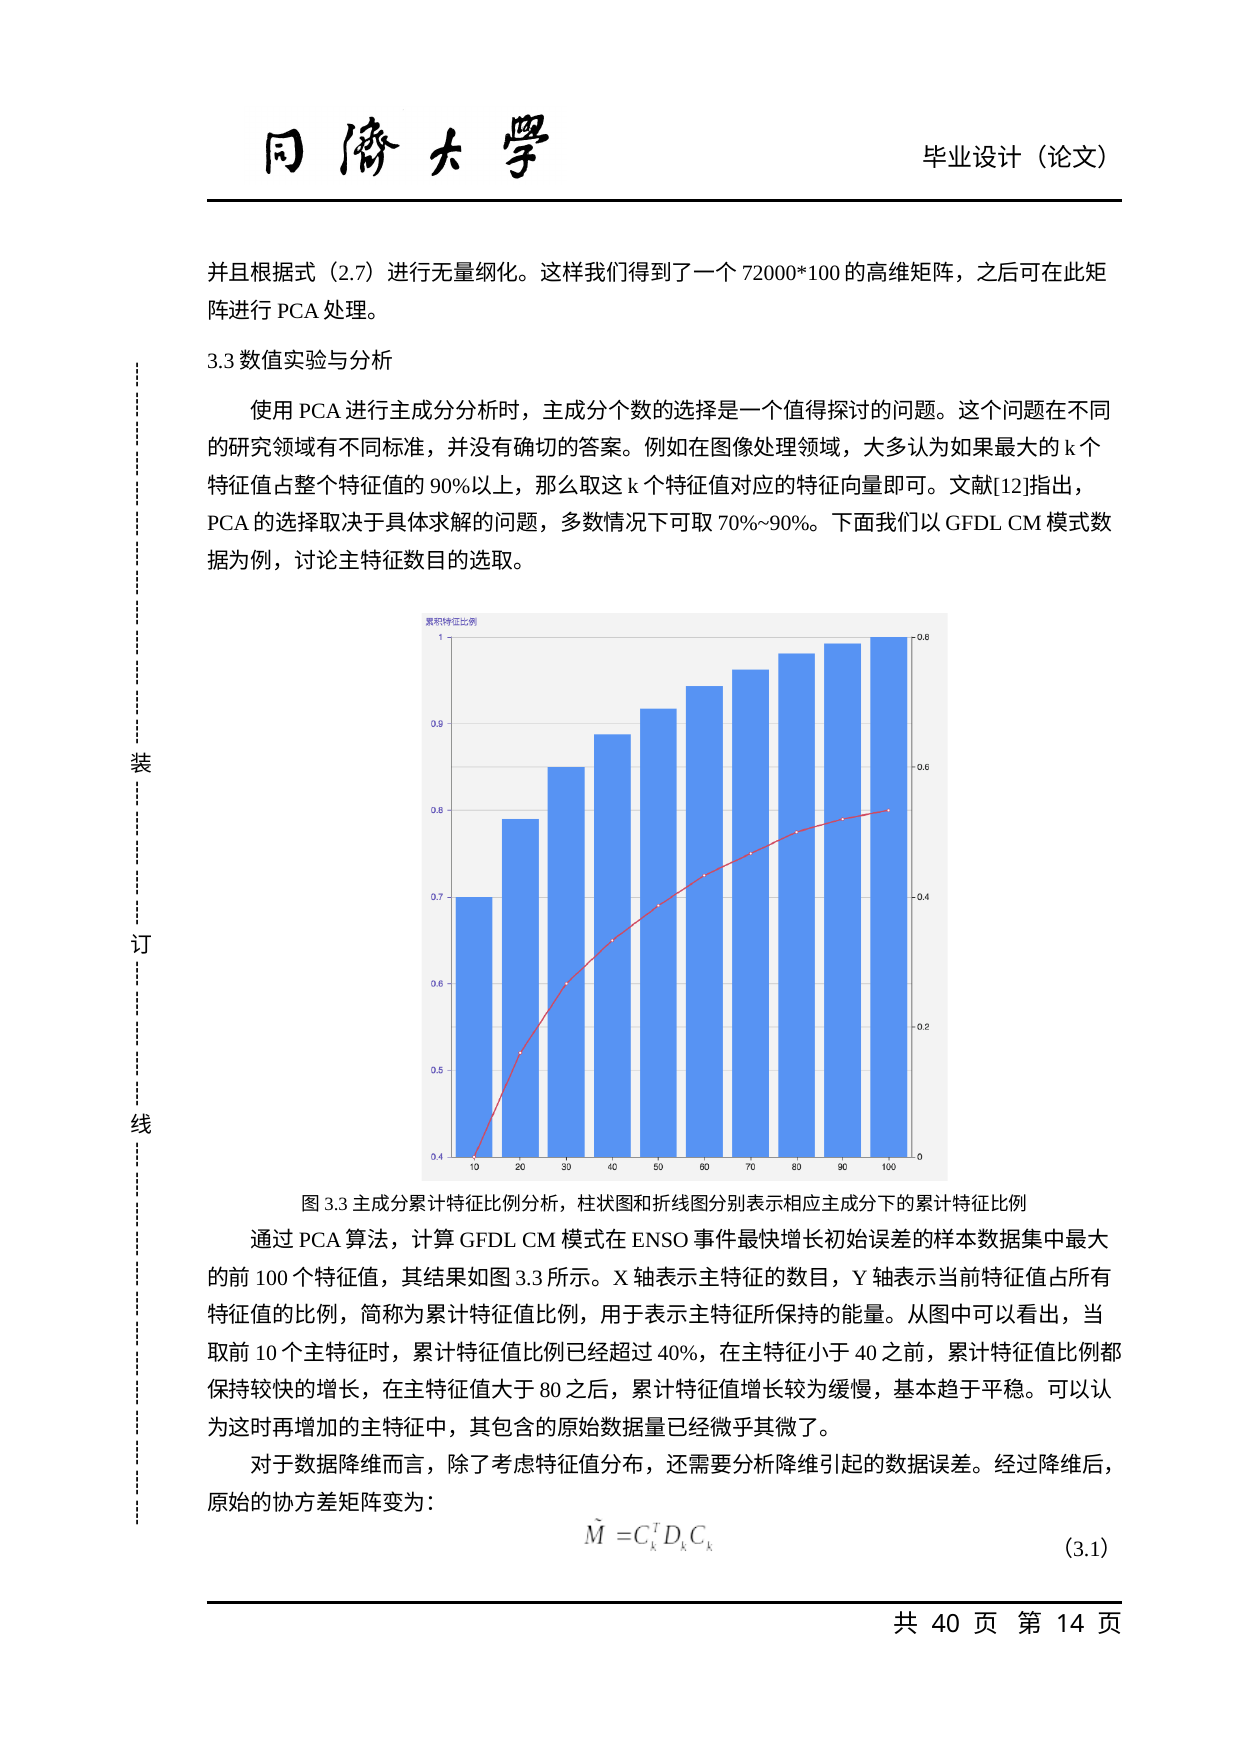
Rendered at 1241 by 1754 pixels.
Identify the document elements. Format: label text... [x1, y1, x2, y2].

text （3.1） [207, 1518, 1122, 1563]
picture [244, 106, 567, 185]
text 使用PCA进行主成分分析时，主成分个数的选择是一个值得探讨的问题。这个问题在不同的研究领域有不同标准，并没有确切的答案。例如在图像处理领域，大多认为如果最大的k个特征值占整个特征值的90%以上，那么取这k个特征值对应的特征向量即可。文献[12]指出，PCA的选择取决于具体求解的问题，多数情况下可取70%~90%。下面我们以GFDL CM模式数据为例，讨论主特征数目的选取。 [207, 388, 1122, 576]
subtitle 3.3 数值实验与分析 [207, 338, 1122, 376]
picture [421, 613, 948, 1181]
text 对于数据降维而言，除了考虑特征值分布，还需要分析降维引起的数据误差。经过降维后，原始的协方差矩阵变为： [207, 1443, 1122, 1518]
text 通过PCA算法，计算GFDL CM 模式在ENSO事件最快增长初始误差的样本数据集中最大的前100个特征值，其结果如图3.3所示。X轴表示主特征的数目，Y轴表示当前特征值占所有特征值的比例，简称为累计特征值比例，用于表示主特征所保持的能量。从图中可以看出，当取前10个主特征时，累计特征值比例已经超过40%，在主特征小于40之前，累计特征值比例都保持较快的增长，在主特征值大于80之后，累计特征值增长较为缓慢，基本趋于平稳。可以认为这时再增加的主特征中，其包含的原始数据量已经微乎其微了。 [207, 1218, 1122, 1443]
